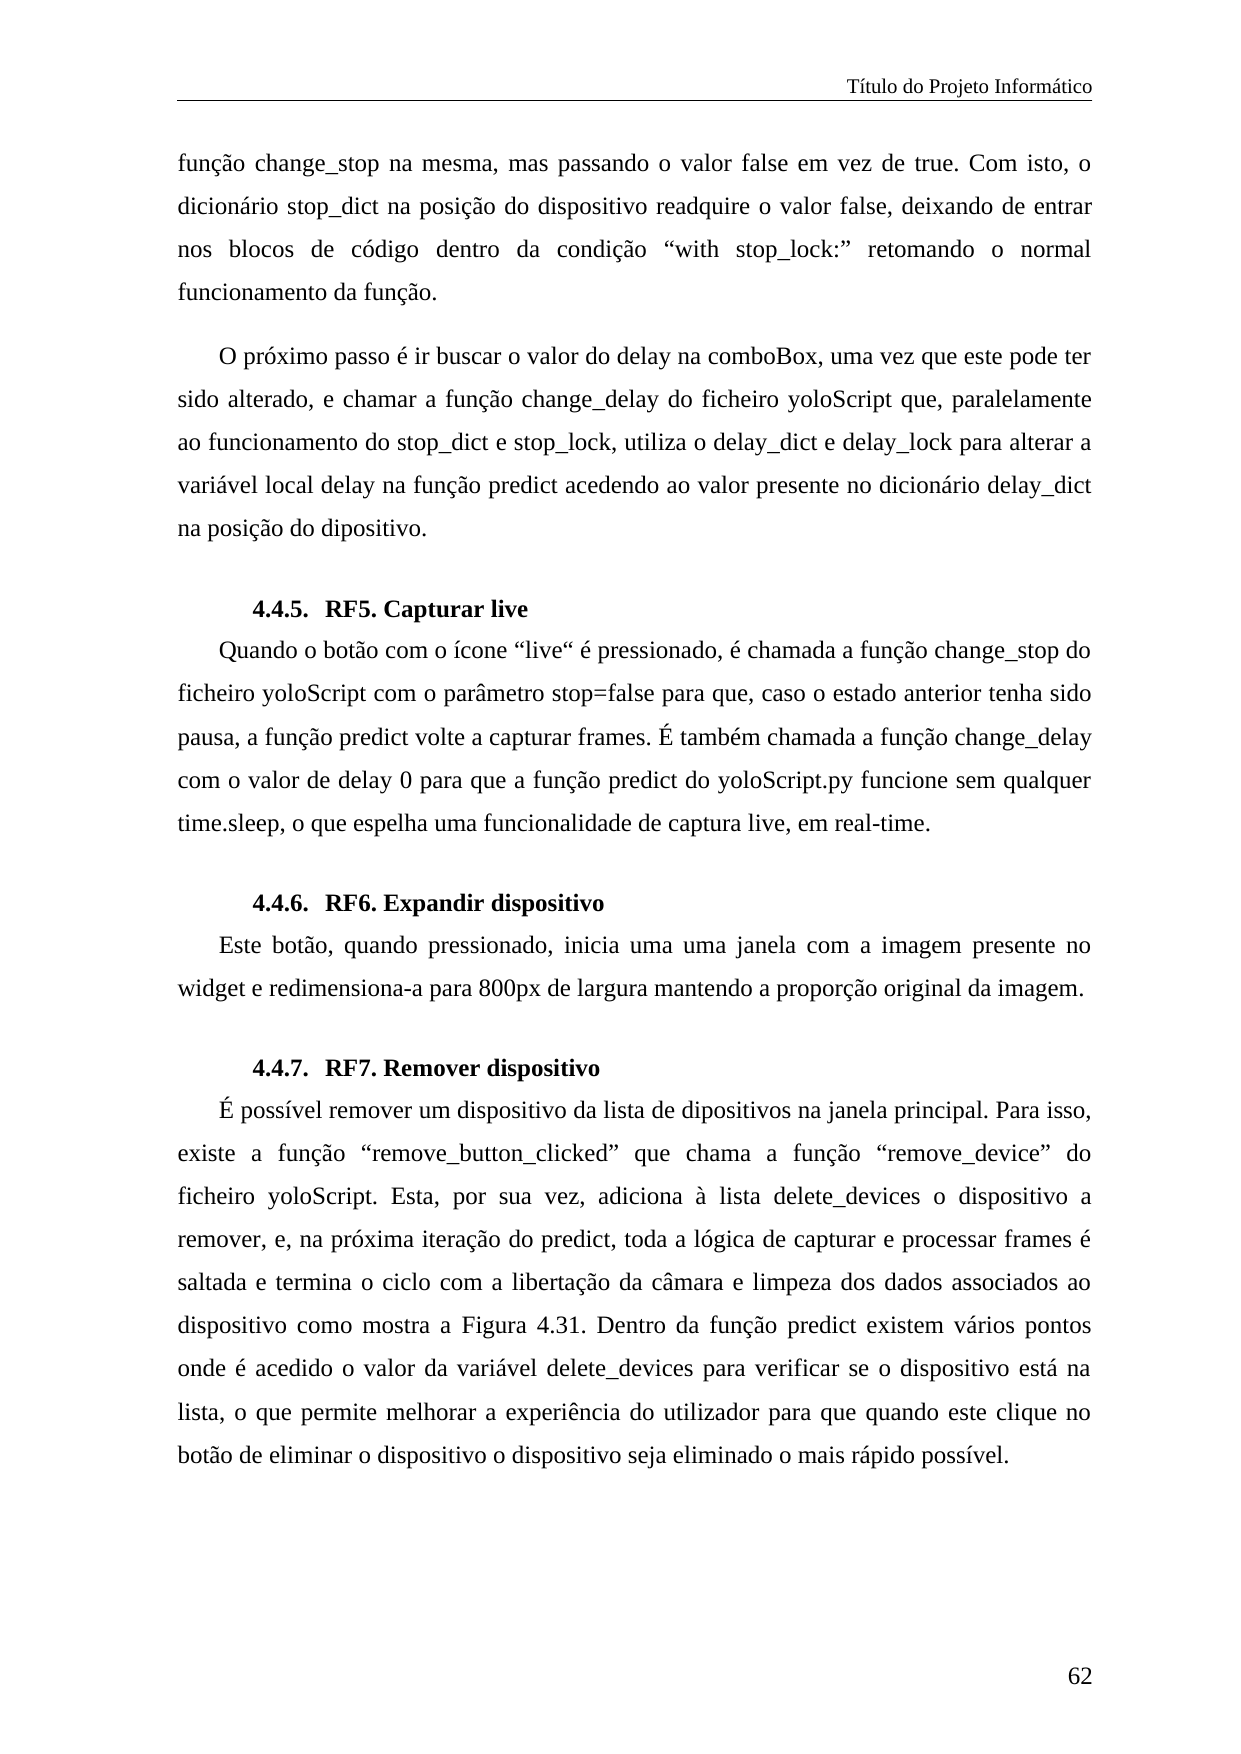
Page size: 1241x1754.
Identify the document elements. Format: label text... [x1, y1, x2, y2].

subtitle RF5. Capturar live [252, 594, 1092, 623]
text O próximo passo é ir buscar o valor do delay na comboBox, uma vez que este pode ter sido alterado, e chamar a função change_delay do ficheiro yoloScript que, paralelamente ao funcionamento do stop_dict e stop_lock, utiliza o delay_dict e delay_lock para alterar a variável local delay na função predict acedendo ao valor presente no dicionário delay_dict na posição do dipositivo. [177, 341, 1092, 542]
text Quando o botão com o ícone “live“ é pressionado, é chamada a função change_stop do ficheiro yoloScript com o parâmetro stop=false para que, caso o estado anterior tenha sido pausa, a função predict volte a capturar frames. É também chamada a função change_delay com o valor de delay 0 para que a função predict do yoloScript.py funcione sem qualquer time.sleep, o que espelha uma funcionalidade de captura live, em real-time. [177, 635, 1092, 837]
subtitle RF6. Expandir dispositivo [252, 888, 1092, 917]
subtitle RF7. Remover dispositivo [252, 1053, 1092, 1082]
text É possível remover um dispositivo da lista de dipositivos na janela principal. Para isso, existe a função “remove_button_clicked” que chama a função “remove_device” do ficheiro yoloScript. Esta, por sua vez, adiciona à lista delete_devices o dispositivo a remover, e, na próxima iteração do predict, toda a lógica de capturar e processar frames é saltada e termina o ciclo com a libertação da câmara e limpeza dos dados associados ao dispositivo como mostra a Figura 4-8. Dentro da função predict existem vários pontos onde é acedido o valor da variável delete_devices para verificar se o dispositivo está na lista, o que permite melhorar a experiência do utilizador para que quando este clique no botão de eliminar o dispositivo o dispositivo seja eliminado o mais rápido possível. [177, 1095, 1092, 1468]
text Este botão, quando pressionado, inicia uma uma janela com a imagem presente no widget e redimensiona-a para 800px de largura mantendo a proporção original da imagem. [177, 930, 1092, 1002]
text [177, 148, 1092, 306]
